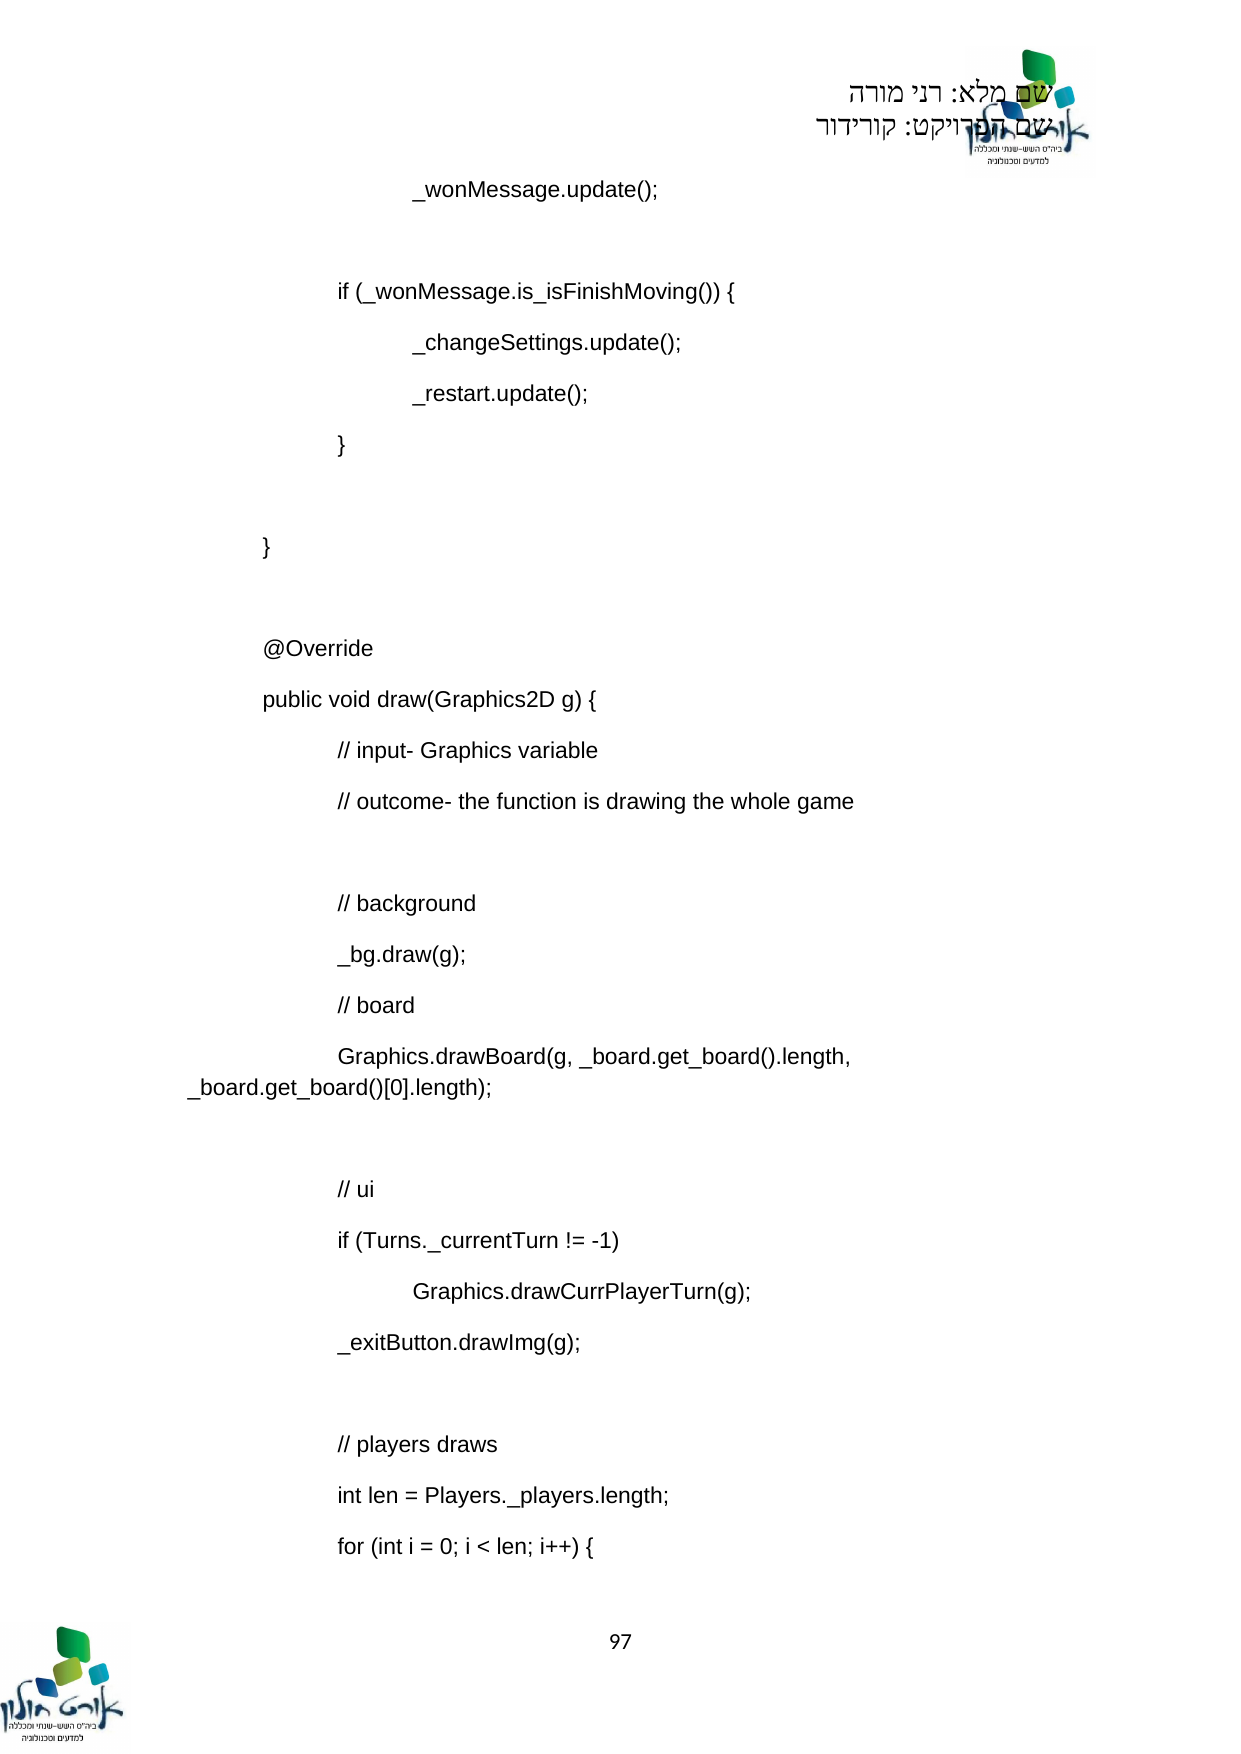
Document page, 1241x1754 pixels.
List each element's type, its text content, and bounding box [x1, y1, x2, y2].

text // input- Graphics variable [187, 737, 1053, 763]
text public void draw(Graphics2D g) { [187, 686, 1053, 712]
text @Override [187, 635, 1053, 661]
text // background [187, 890, 1053, 917]
picture [0, 1622, 131, 1754]
text Graphics.drawBoard(g, _board.get_board().length, _board.get_board()[0].length); [187, 1043, 1053, 1100]
text for (int i = 0; i < len; i++) { [187, 1533, 1053, 1559]
text // ui [187, 1176, 1053, 1202]
text _wonMessage.update(); [187, 176, 1053, 202]
text // outcome- the function is drawing the whole game [187, 788, 1053, 814]
text if (Turns._currentTurn != -1) [187, 1227, 1053, 1253]
text // players draws [187, 1431, 1053, 1457]
text } [187, 533, 1053, 559]
text _changeSettings.update(); [187, 329, 1053, 355]
text if (_wonMessage.is_isFinishMoving()) { [187, 278, 1053, 304]
text _restart.update(); [187, 380, 1053, 406]
text } [187, 431, 1053, 457]
text // board [187, 992, 1053, 1019]
text Graphics.drawCurrPlayerTurn(g); [187, 1278, 1053, 1304]
picture [965, 46, 1097, 178]
text int len = Players._players.length; [187, 1482, 1053, 1508]
text _exitButton.drawImg(g); [187, 1329, 1053, 1355]
text _bg.draw(g); [187, 941, 1053, 968]
